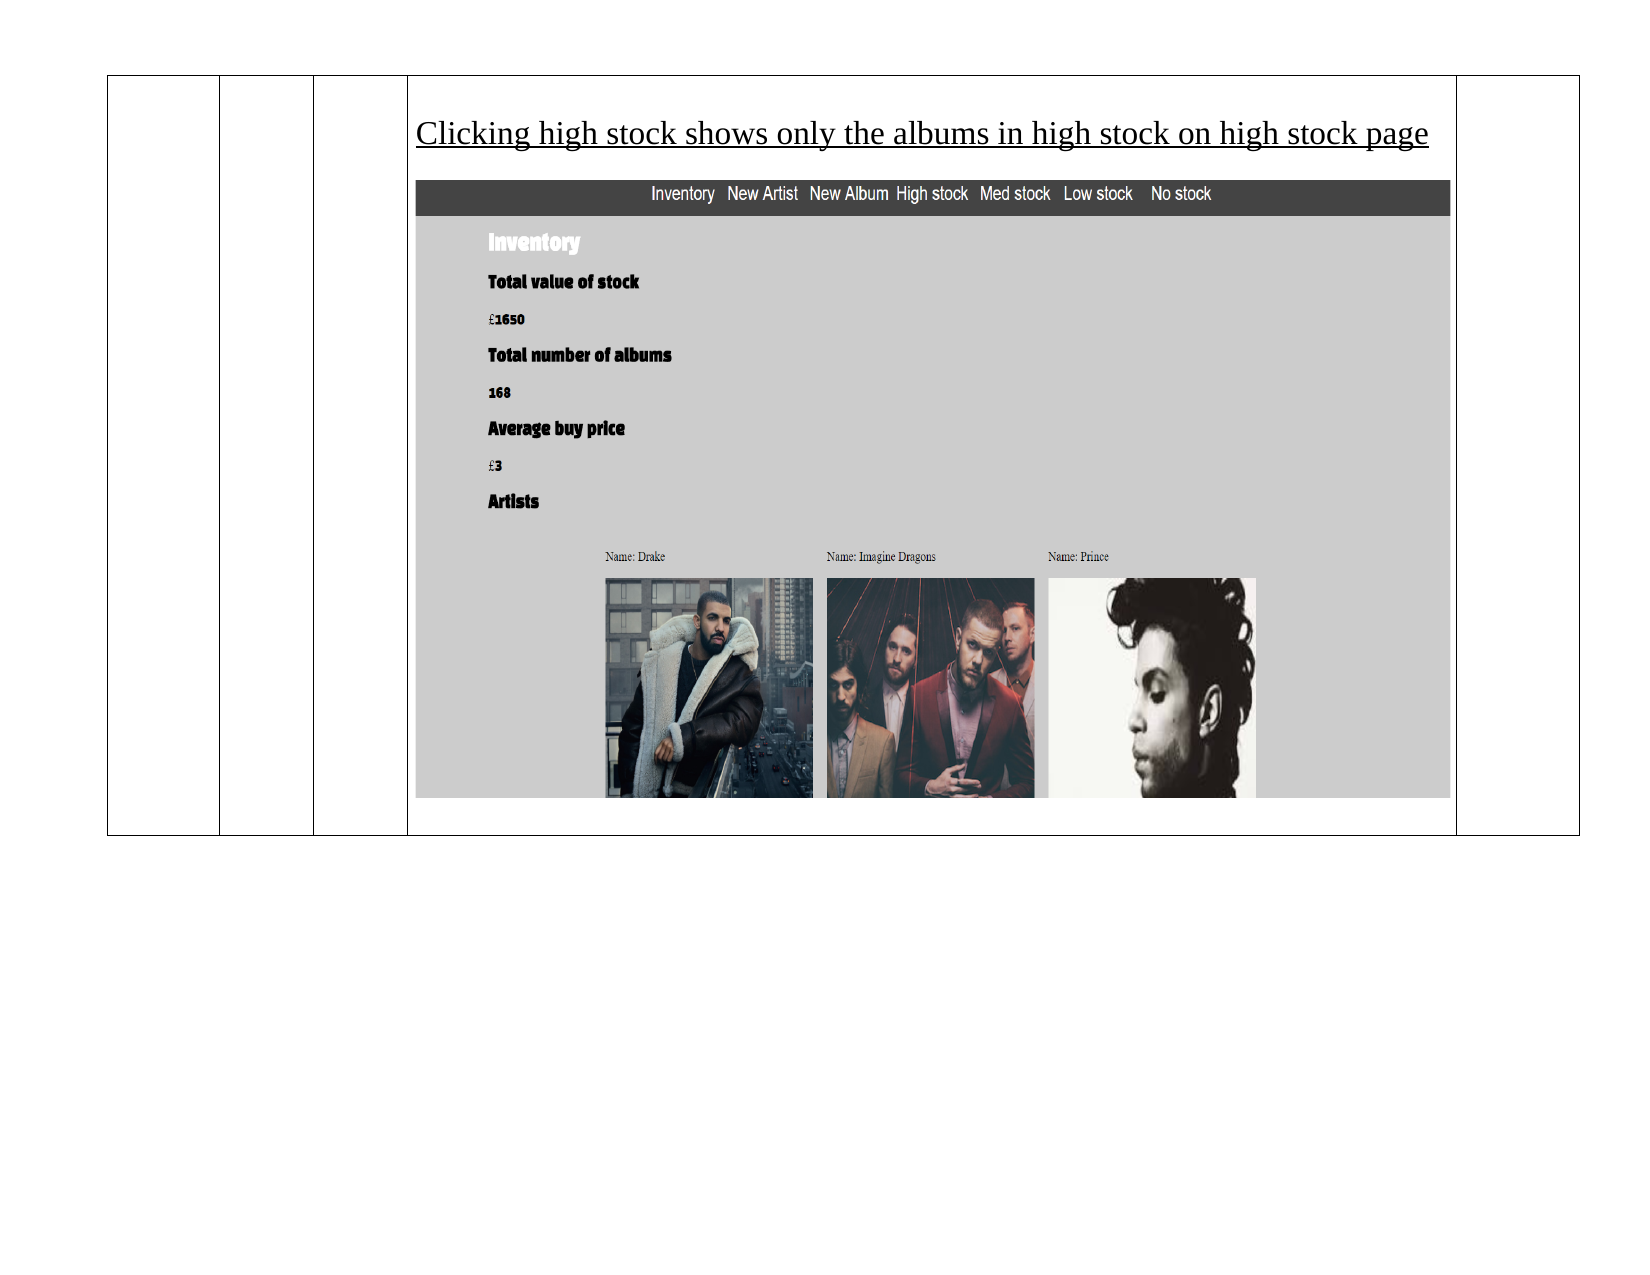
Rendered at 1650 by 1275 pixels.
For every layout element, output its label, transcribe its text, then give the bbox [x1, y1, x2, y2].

table_cell [220, 76, 313, 835]
table_cell [1457, 76, 1579, 835]
picture [415, 180, 1451, 798]
table_cell [314, 76, 407, 835]
table_cell Clicking high stock shows only the albums in high stock on high stock page [408, 76, 1456, 835]
